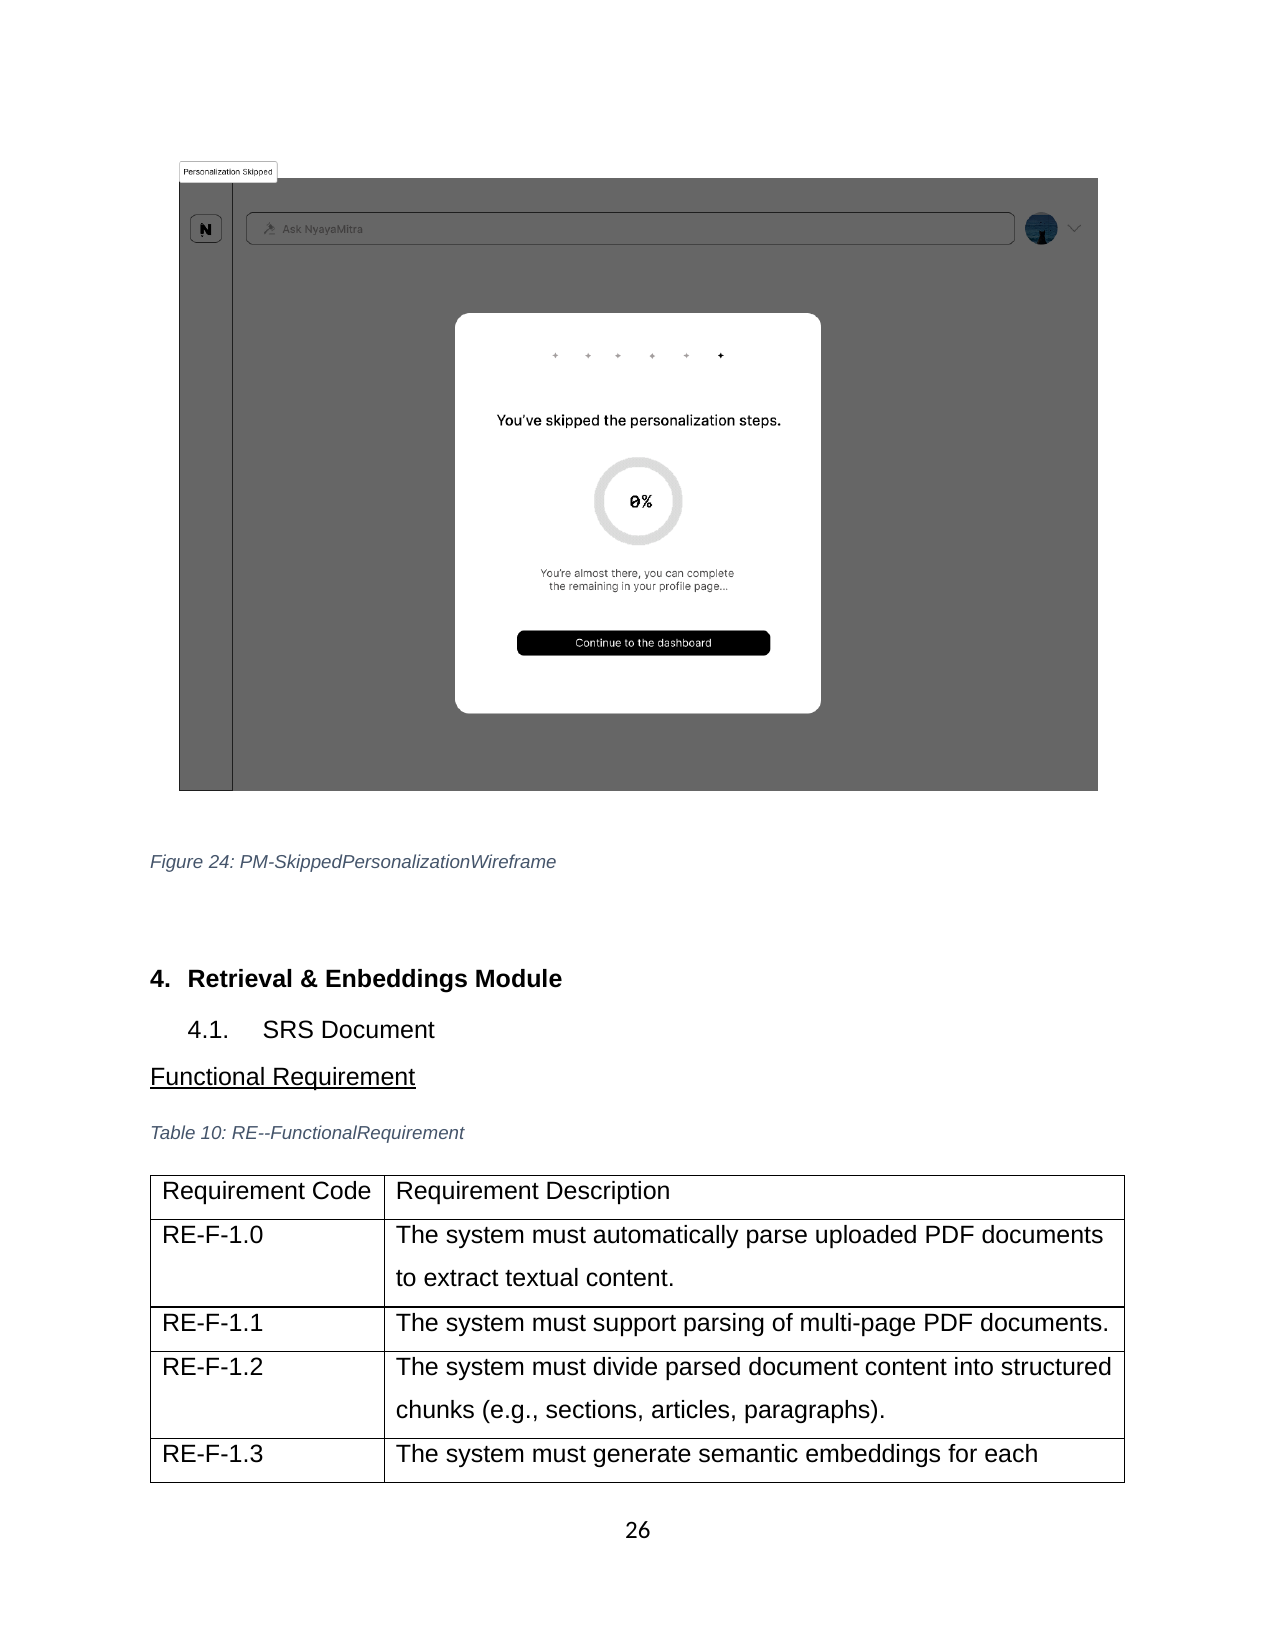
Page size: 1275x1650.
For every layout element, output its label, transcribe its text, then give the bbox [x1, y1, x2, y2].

text Functional Requirement [150, 1062, 1125, 1091]
subtitle SRS Document [187, 1015, 1125, 1044]
table_cell RE-F-1.1 [151, 1308, 384, 1351]
table_header Requirement Description [385, 1176, 1124, 1219]
text Table 10: RE--FunctionalRequirement [150, 1122, 1125, 1144]
table_cell The system must automatically parse uploaded PDF documents to extract textual content. [385, 1220, 1124, 1306]
picture [150, 150, 1125, 819]
table_cell The system must support parsing of multi-page PDF documents. [385, 1308, 1124, 1351]
subtitle Retrieval & Enbeddings Module [150, 963, 1125, 992]
table_cell RE-F-1.3 [151, 1439, 384, 1482]
text Figure 24: PM-SkippedPersonalizationWireframe [150, 851, 1125, 872]
table_header Requirement Code [151, 1176, 384, 1219]
table_cell RE-F-1.2 [151, 1352, 384, 1438]
table_cell RE-F-1.0 [151, 1220, 384, 1306]
table_cell The system must divide parsed document content into structured chunks (e.g., sections, articles, paragraphs). [385, 1352, 1124, 1438]
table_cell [385, 1439, 1124, 1482]
